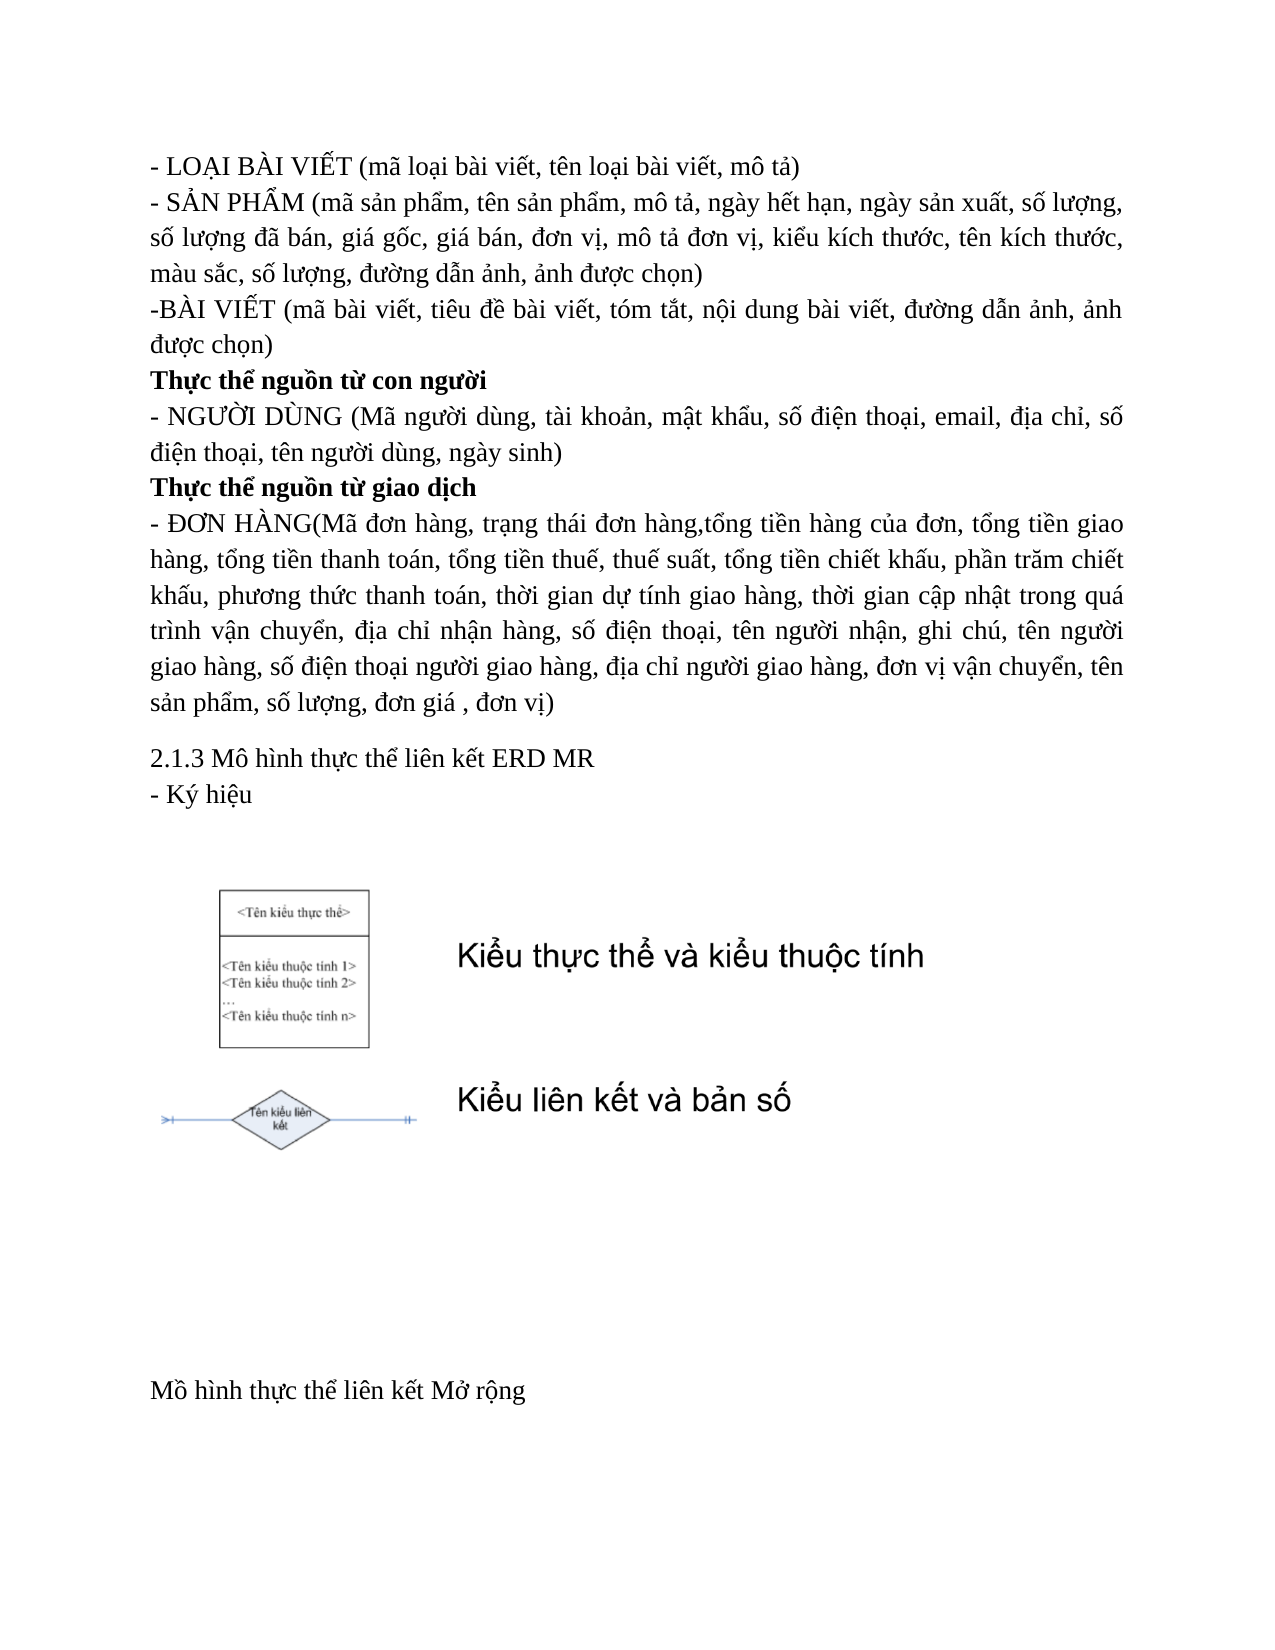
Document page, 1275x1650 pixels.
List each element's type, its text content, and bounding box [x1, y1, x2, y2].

subtitle 2.1.3 Mô hình thực thể liên kết ERD MR [150, 742, 1125, 774]
text -BÀI VIẾT (mã bài viết, tiêu đề bài viết, tóm tắt, nội dung bài viết, đường dẫn ảnh, ảnh được chọn) [150, 293, 1125, 360]
text Thực thể nguồn từ giao dịch [150, 472, 1125, 503]
text - ĐƠN HÀNG(Mã đơn hàng, trạng thái đơn hàng,tổng tiền hàng của đơn, tổng tiền giao hàng, tổng tiền thanh toán, tổng tiền thuế, thuế suất, tổng tiền chiết khấu, phần trăm chiết khấu, phương thức thanh toán, thời gian dự tính giao hàng, thời gian cập nhật trong quá trình vận chuyển, địa chỉ nhận hàng, số điện thoại, tên người nhận, ghi chú, tên người giao hàng, số điện thoại người giao hàng, địa chỉ người giao hàng, đơn vị vận chuyển, tên sản phẩm, số lượng, đơn giá , đơn vị) [150, 507, 1125, 717]
text - SẢN PHẨM (mã sản phẩm, tên sản phẩm, mô tả, ngày hết hạn, ngày sản xuất, số lượng, số lượng đã bán, giá gốc, giá bán, đơn vị, mô tả đơn vị, kiểu kích thước, tên kích thước, màu sắc, số lượng, đường dẫn ảnh, ảnh được chọn) [150, 186, 1125, 288]
text Thực thể nguồn từ con người [150, 364, 1125, 396]
text - Ký hiệu [150, 778, 1125, 809]
text - NGƯỜI DÙNG (Mã người dùng, tài khoản, mật khẩu, số điện thoại, email, địa chỉ, số điện thoại, tên người dùng, ngày sinh) [150, 400, 1125, 467]
text - LOẠI BÀI VIẾT (mã loại bài viết, tên loại bài viết, mô tả) [150, 150, 1125, 181]
picture [150, 885, 928, 1156]
text Mồ hình thực thể liên kết Mở rộng [150, 1374, 1125, 1405]
